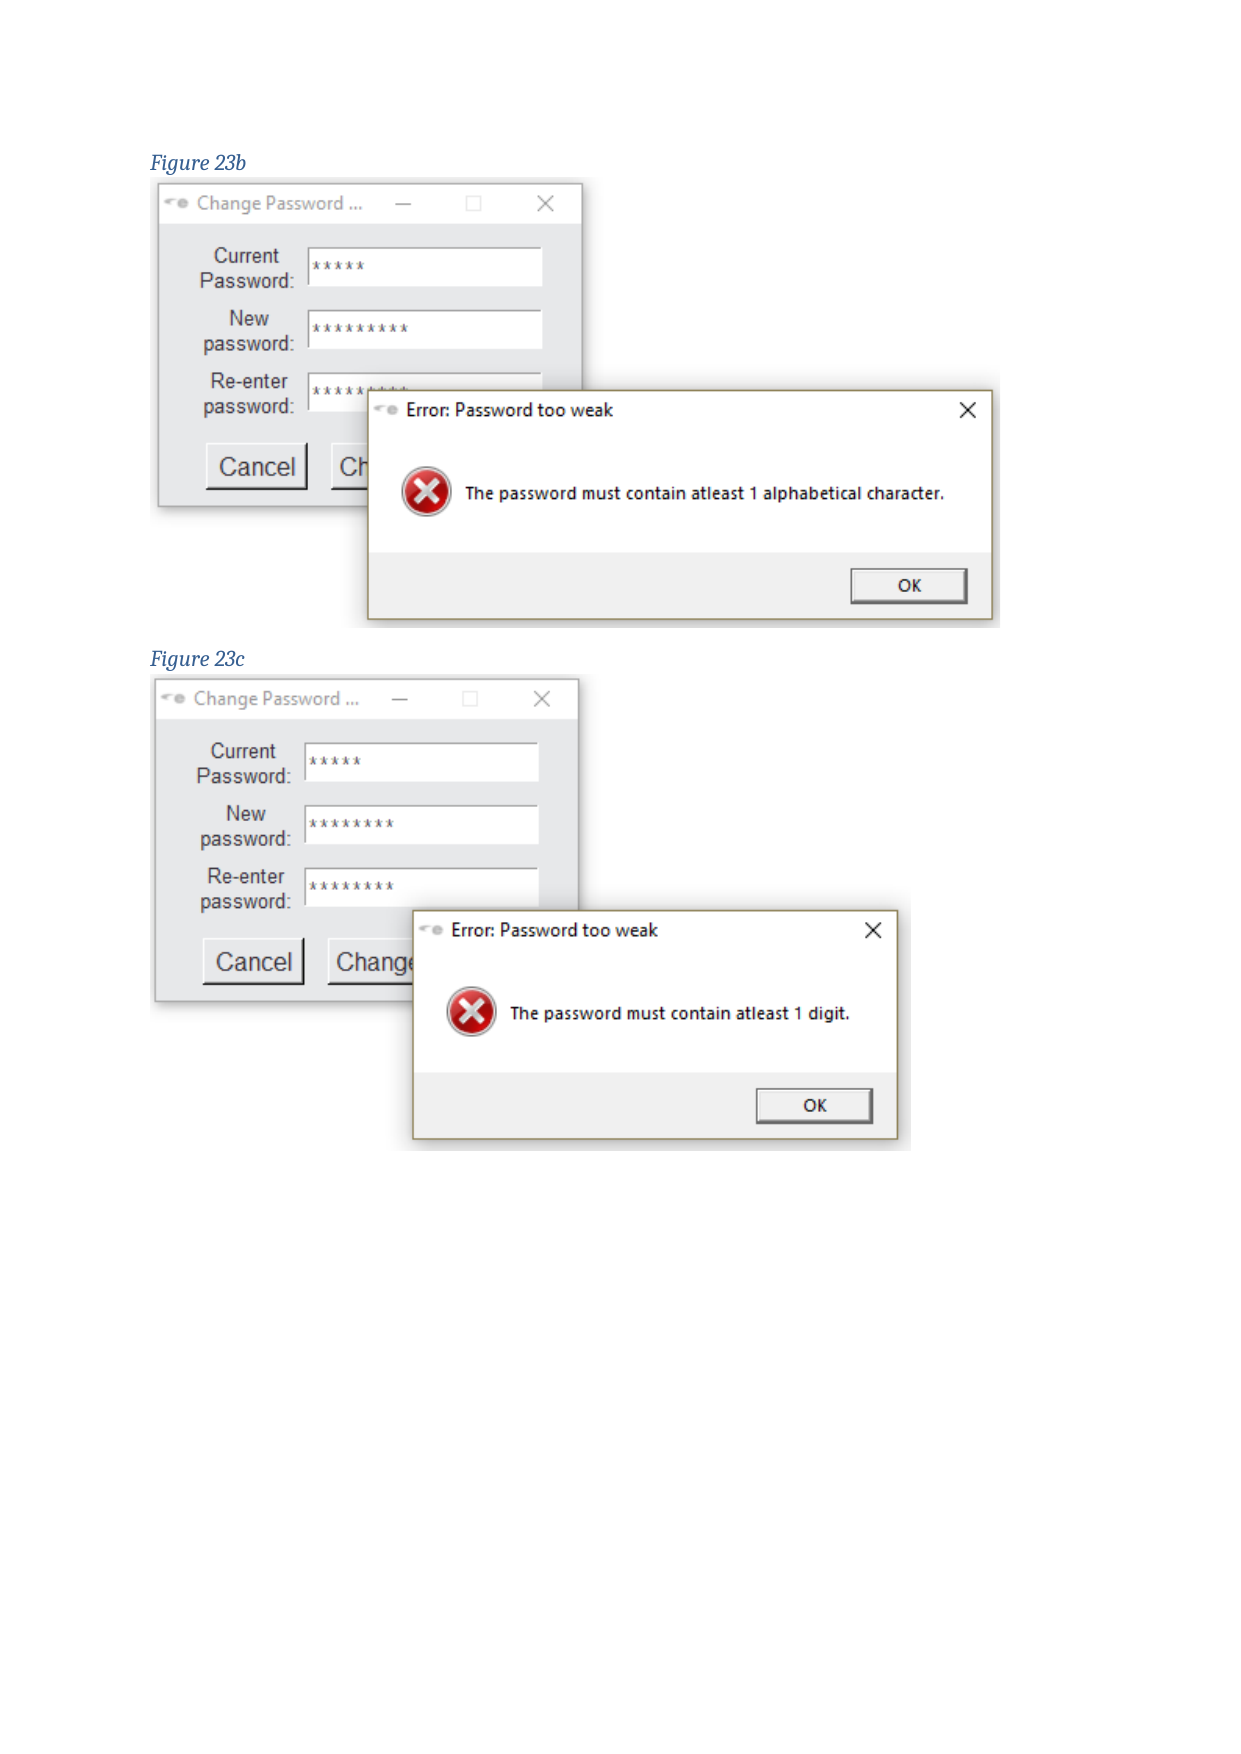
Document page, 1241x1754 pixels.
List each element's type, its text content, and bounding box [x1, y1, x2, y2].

subtitle Figure 23b [150, 150, 1090, 176]
picture [150, 177, 1001, 628]
subtitle Figure 23c [150, 646, 1090, 673]
picture [150, 674, 911, 1151]
